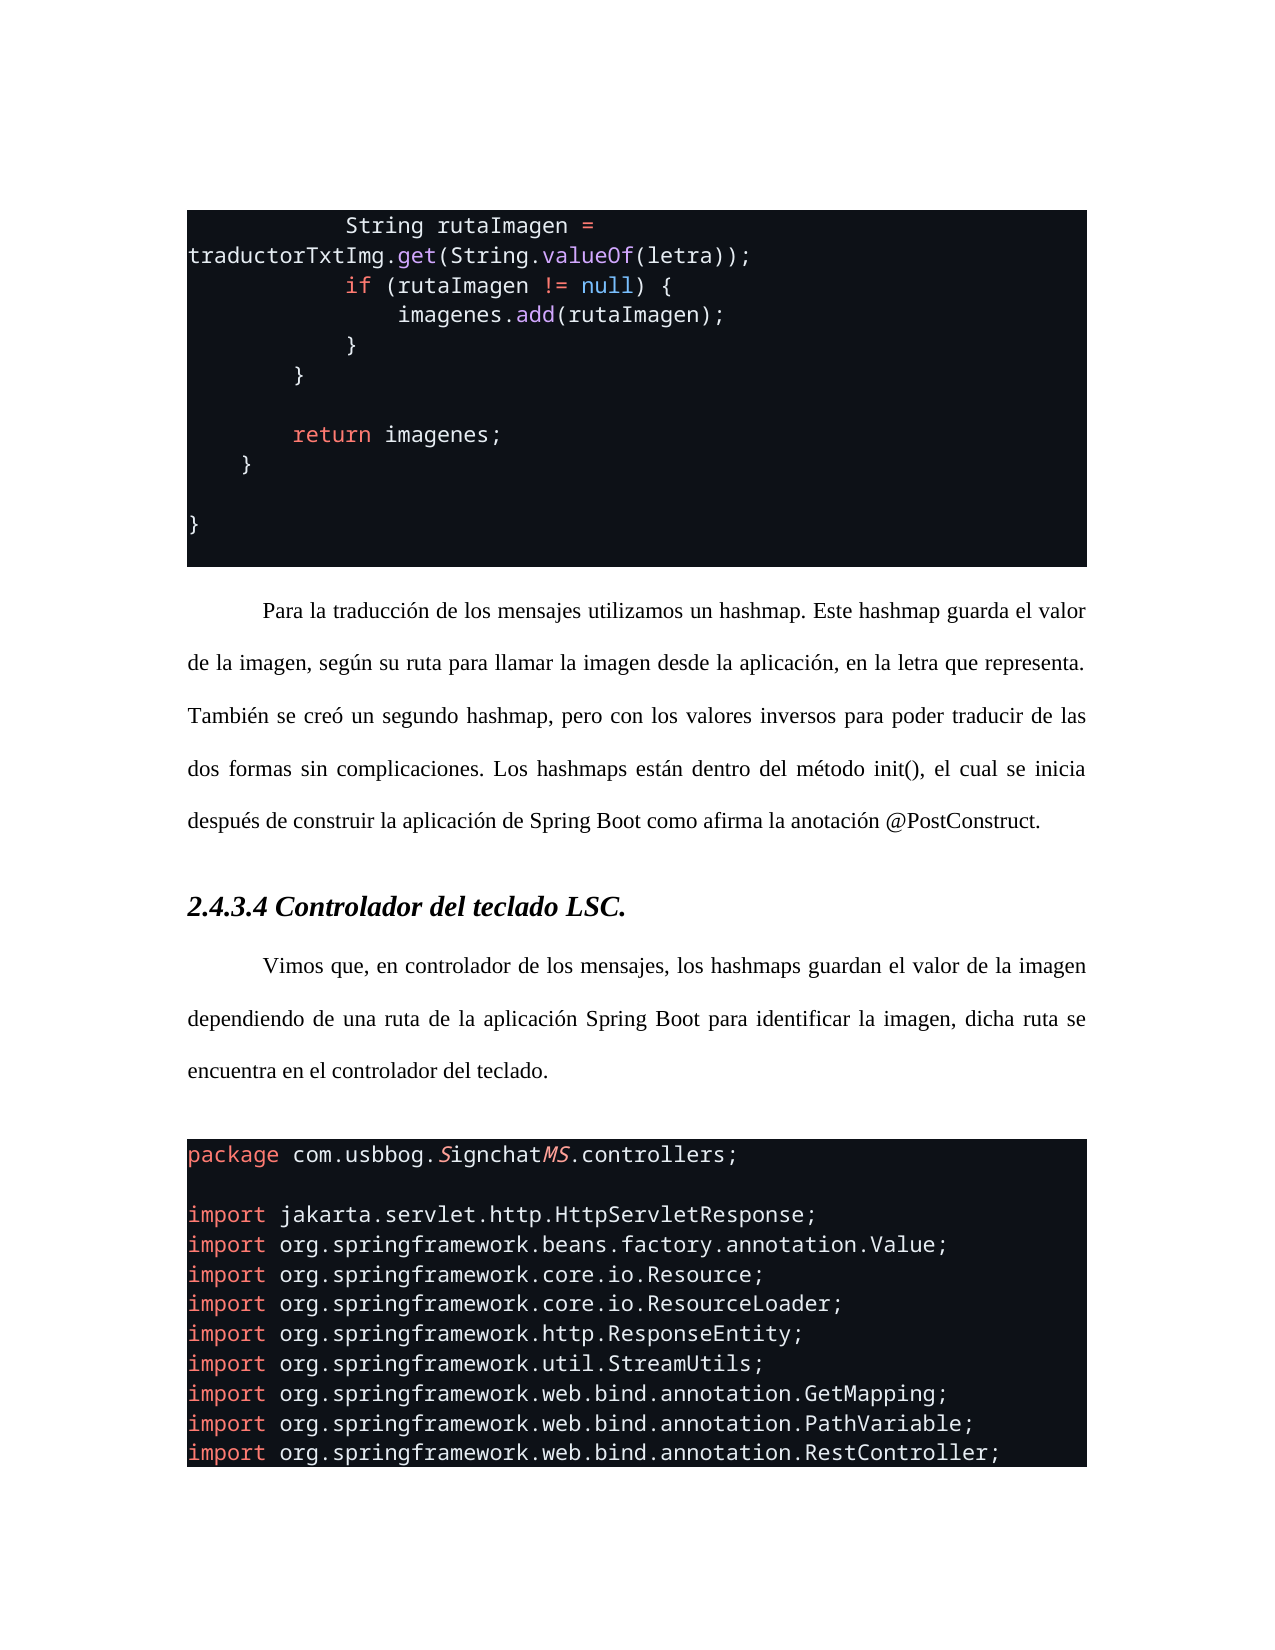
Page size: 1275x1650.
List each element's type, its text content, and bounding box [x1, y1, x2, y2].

text import org.springframework.core.io.ResourceLoader; [187, 1288, 1087, 1318]
text } [187, 448, 1087, 478]
text import org.springframework.web.bind.annotation.RestController; [187, 1437, 1087, 1467]
subtitle 2.4.3.4 Controlador del teclado LSC. [187, 889, 1087, 923]
text import org.springframework.core.io.Resource; [187, 1258, 1087, 1288]
text imagenes.add(rutaImagen); [187, 299, 1087, 329]
text if (rutaImagen != null) { [187, 269, 1087, 299]
text package com.usbbog.SignchatMS.controllers; [187, 1139, 1087, 1169]
text import org.springframework.util.StreamUtils; [187, 1348, 1087, 1378]
text } [187, 359, 1087, 389]
text import org.springframework.http.ResponseEntity; [187, 1318, 1087, 1348]
text return imagenes; [187, 418, 1087, 448]
text import org.springframework.web.bind.annotation.PathVariable; [187, 1407, 1087, 1437]
text import org.springframework.beans.factory.annotation.Value; [187, 1229, 1087, 1258]
text } [187, 329, 1087, 359]
text } [187, 508, 1087, 538]
text Para la traducción de los mensajes utilizamos un hashmap. Este hashmap guarda el valor de la imagen, según su ruta para llamar la imagen desde la aplicación, en la letra que representa. También se creó un segundo hashmap, pero con los valores inversos para poder traducir de las dos formas sin complicaciones. Los hashmaps están dentro del método init(), el cual se inicia después de construir la aplicación de Spring Boot como afirma la anotación @PostConstruct. [187, 597, 1087, 834]
text String rutaImagen = traductorTxtImg.get(String.valueOf(letra)); [187, 210, 1087, 269]
text import org.springframework.web.bind.annotation.GetMapping; [187, 1378, 1087, 1407]
text import jakarta.servlet.http.HttpServletResponse; [187, 1199, 1087, 1229]
text Vimos que, en controlador de los mensajes, los hashmaps guardan el valor de la imagen dependiendo de una ruta de la aplicación Spring Boot para identificar la imagen, dicha ruta se encuentra en el controlador del teclado. [187, 952, 1087, 1084]
